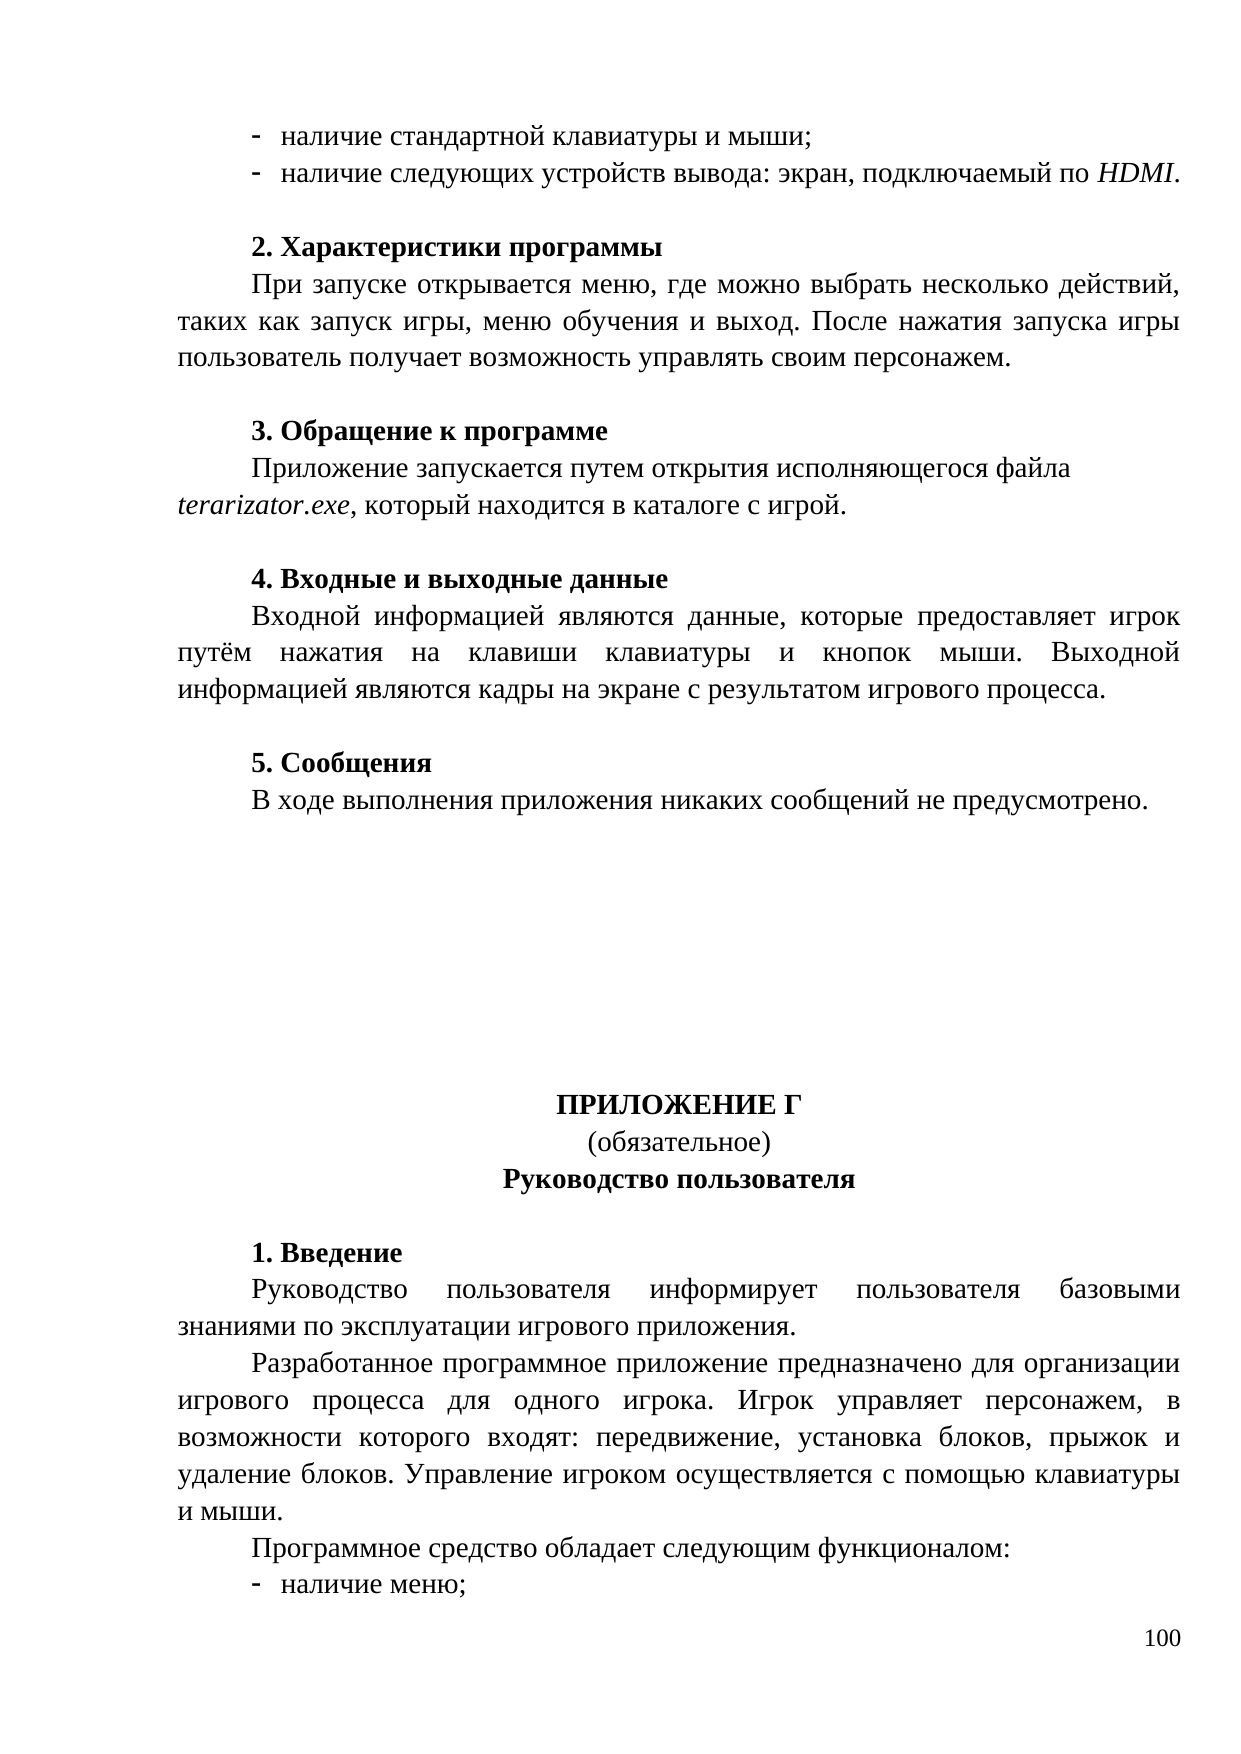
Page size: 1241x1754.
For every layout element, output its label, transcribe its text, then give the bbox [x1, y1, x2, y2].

text При запуске открывается меню, где можно выбрать несколько действий, таких как запуск игры, меню обучения и выход. После нажатия запуска игры пользователь получает возможность управлять своим персонажем. [177, 266, 1181, 373]
text 1. Введение [177, 1235, 1181, 1268]
text (обязательное) [177, 1124, 1181, 1158]
text Руководство пользователя [177, 1161, 1181, 1194]
text Программное средство обладает следующим функционалом: [177, 1530, 1181, 1563]
text 5. Сообщения [177, 745, 1181, 779]
text Разработанное программное приложение предназначено для организации игрового процесса для одного игрока. Игрок управляет персонажем, в возможности которого входят: передвижение, установка блоков, прыжок и удаление блоков. Управление игроком осуществляется с помощью клавиатуры и мыши. [177, 1345, 1181, 1526]
text 4. Входные и выходные данные [177, 561, 1181, 594]
text Руководство пользователя информирует пользователя базовыми знаниями по эксплуатации игрового приложения. [177, 1272, 1181, 1342]
text Входной информацией являются данные, которые предоставляет игрок путём нажатия на клавиши клавиатуры и кнопок мыши. Выходной информацией являются кадры на экране с результатом игрового процесса. [177, 598, 1181, 705]
text Приложение запускается путем открытия исполняющегося файла terarizator.exe, который находится в каталоге с игрой. [177, 450, 1181, 521]
list наличие меню; [177, 1567, 1181, 1600]
list наличие стандартной клавиатуры и мыши; [177, 118, 1181, 152]
list наличие следующих устройств вывода: экран, подключаемый по HDMI. [177, 155, 1181, 189]
text ПРИЛОЖЕНИЕ Г [177, 1087, 1181, 1121]
text В ходе выполнения приложения никаких сообщений не предусмотрено. [177, 782, 1181, 816]
text 2. Характеристики программы [177, 229, 1181, 262]
text 3. Обращение к программе [177, 413, 1181, 447]
